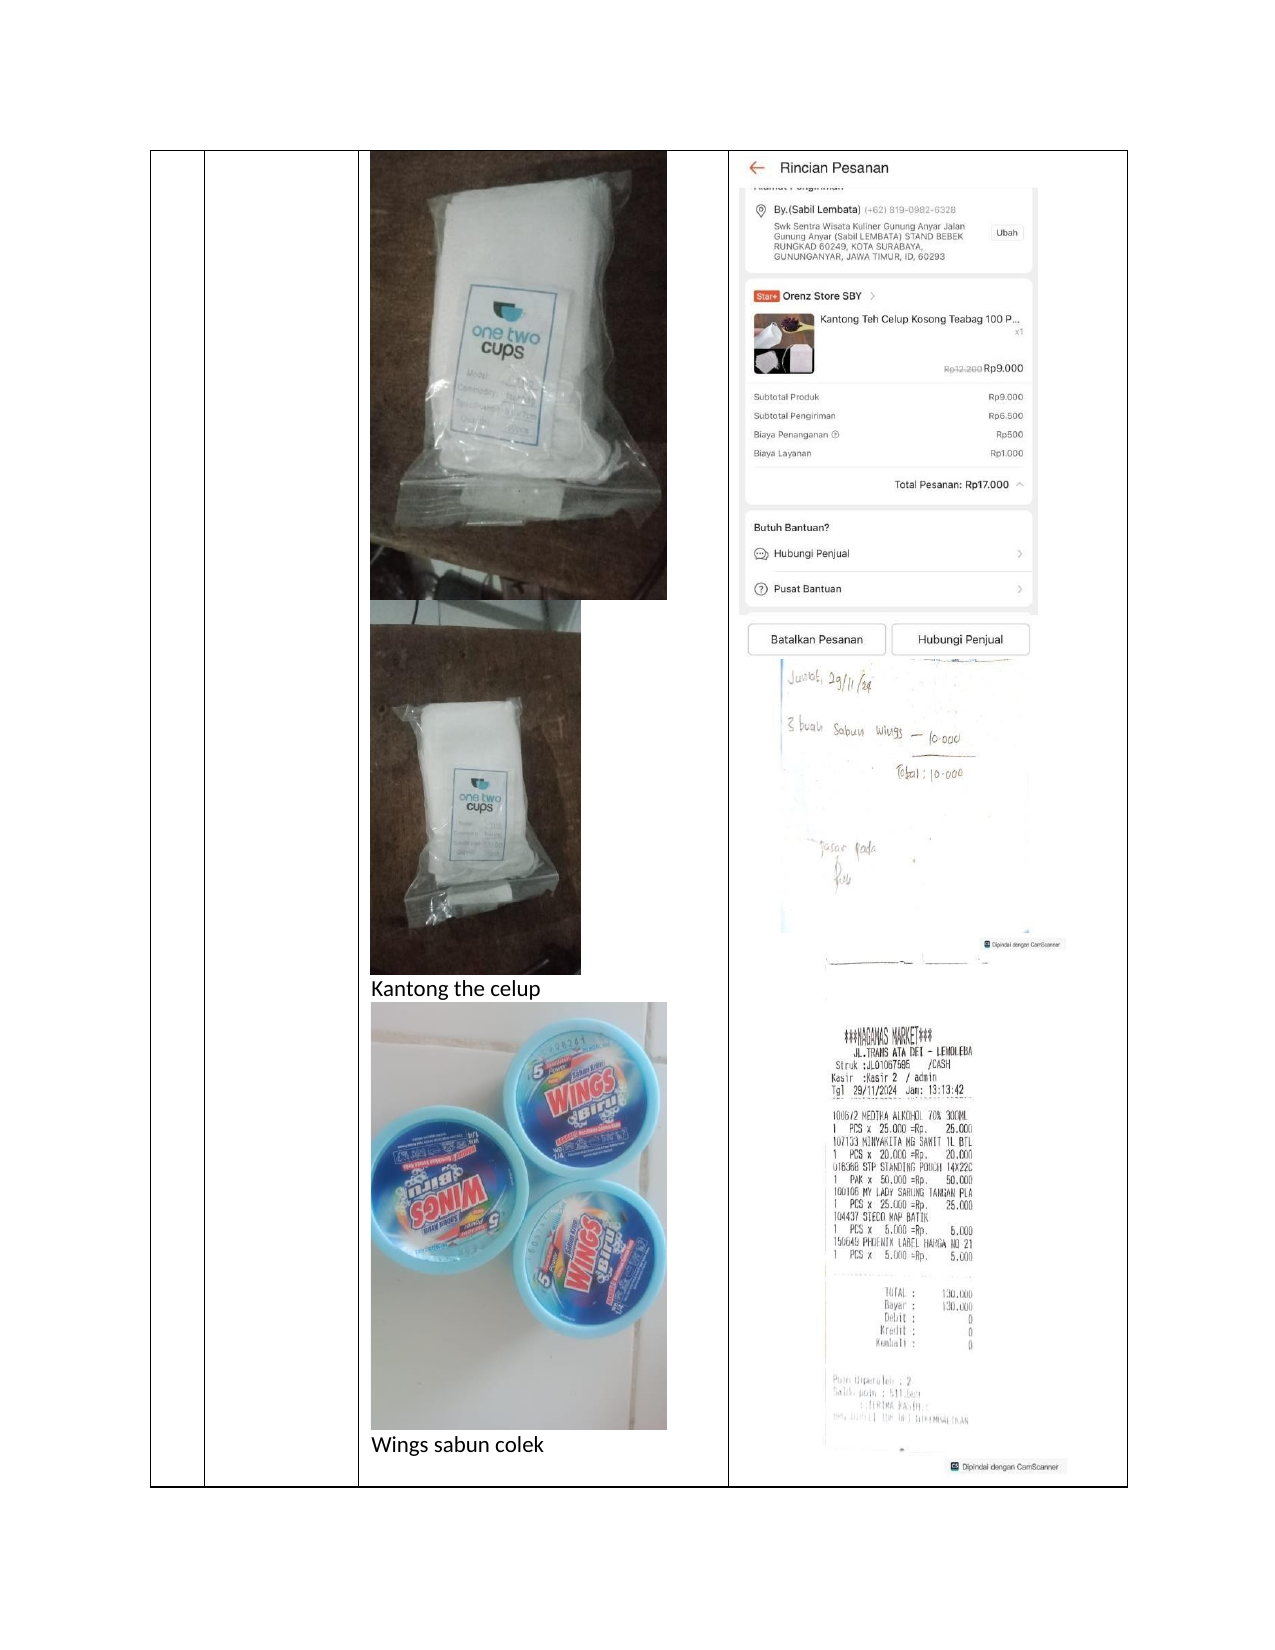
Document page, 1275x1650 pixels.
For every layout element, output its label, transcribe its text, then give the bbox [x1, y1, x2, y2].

table_header [205, 151, 358, 1486]
table_header [729, 151, 1127, 1486]
picture [370, 1002, 667, 1430]
table_header Kantong the celup Wings sabun colek [359, 151, 728, 1486]
table_header [151, 151, 204, 1486]
